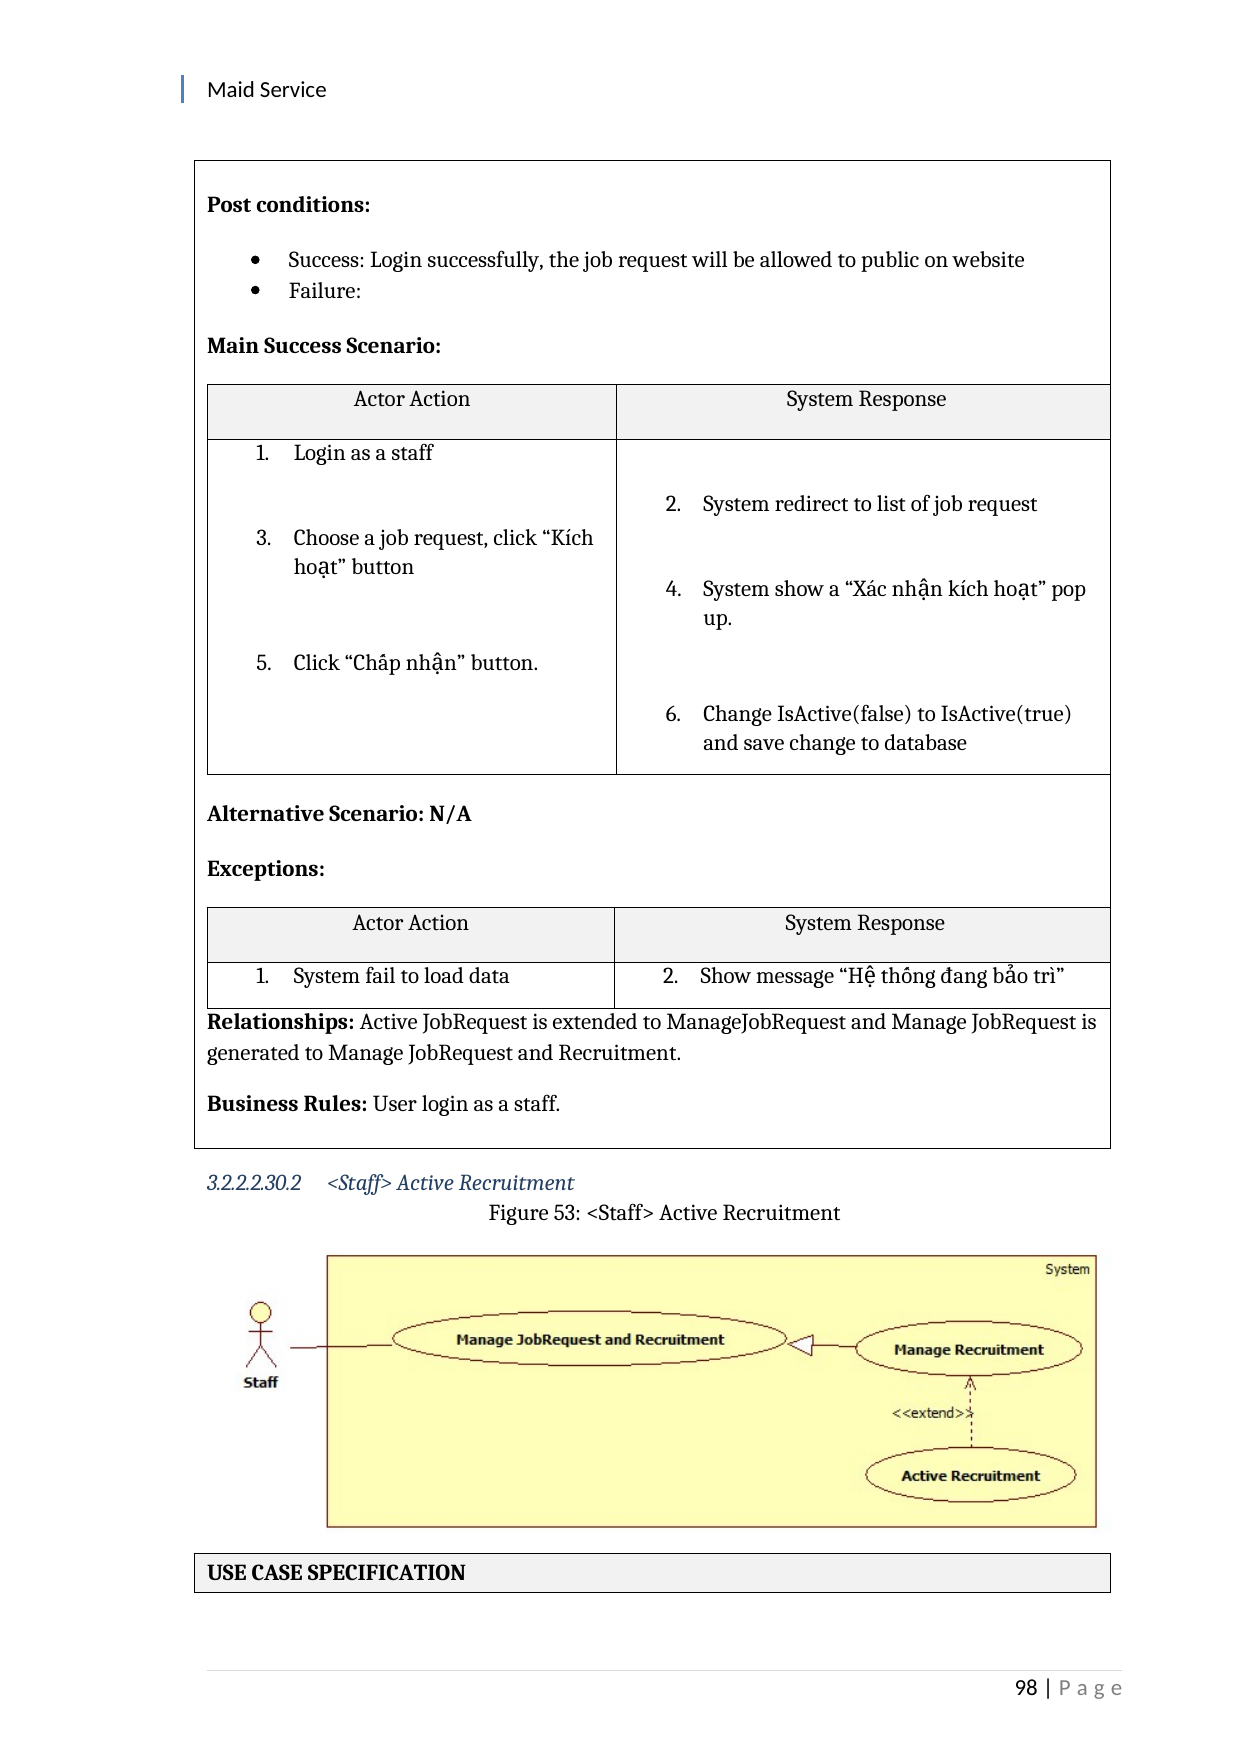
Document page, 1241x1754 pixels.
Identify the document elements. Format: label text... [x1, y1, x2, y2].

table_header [195, 1554, 1110, 1592]
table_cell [195, 161, 1110, 1147]
text Figure 53: <Staff> Active Recruitment [207, 1199, 1122, 1226]
subtitle <Staff> Active Recruitment [207, 1169, 1122, 1196]
picture [206, 1231, 1122, 1553]
